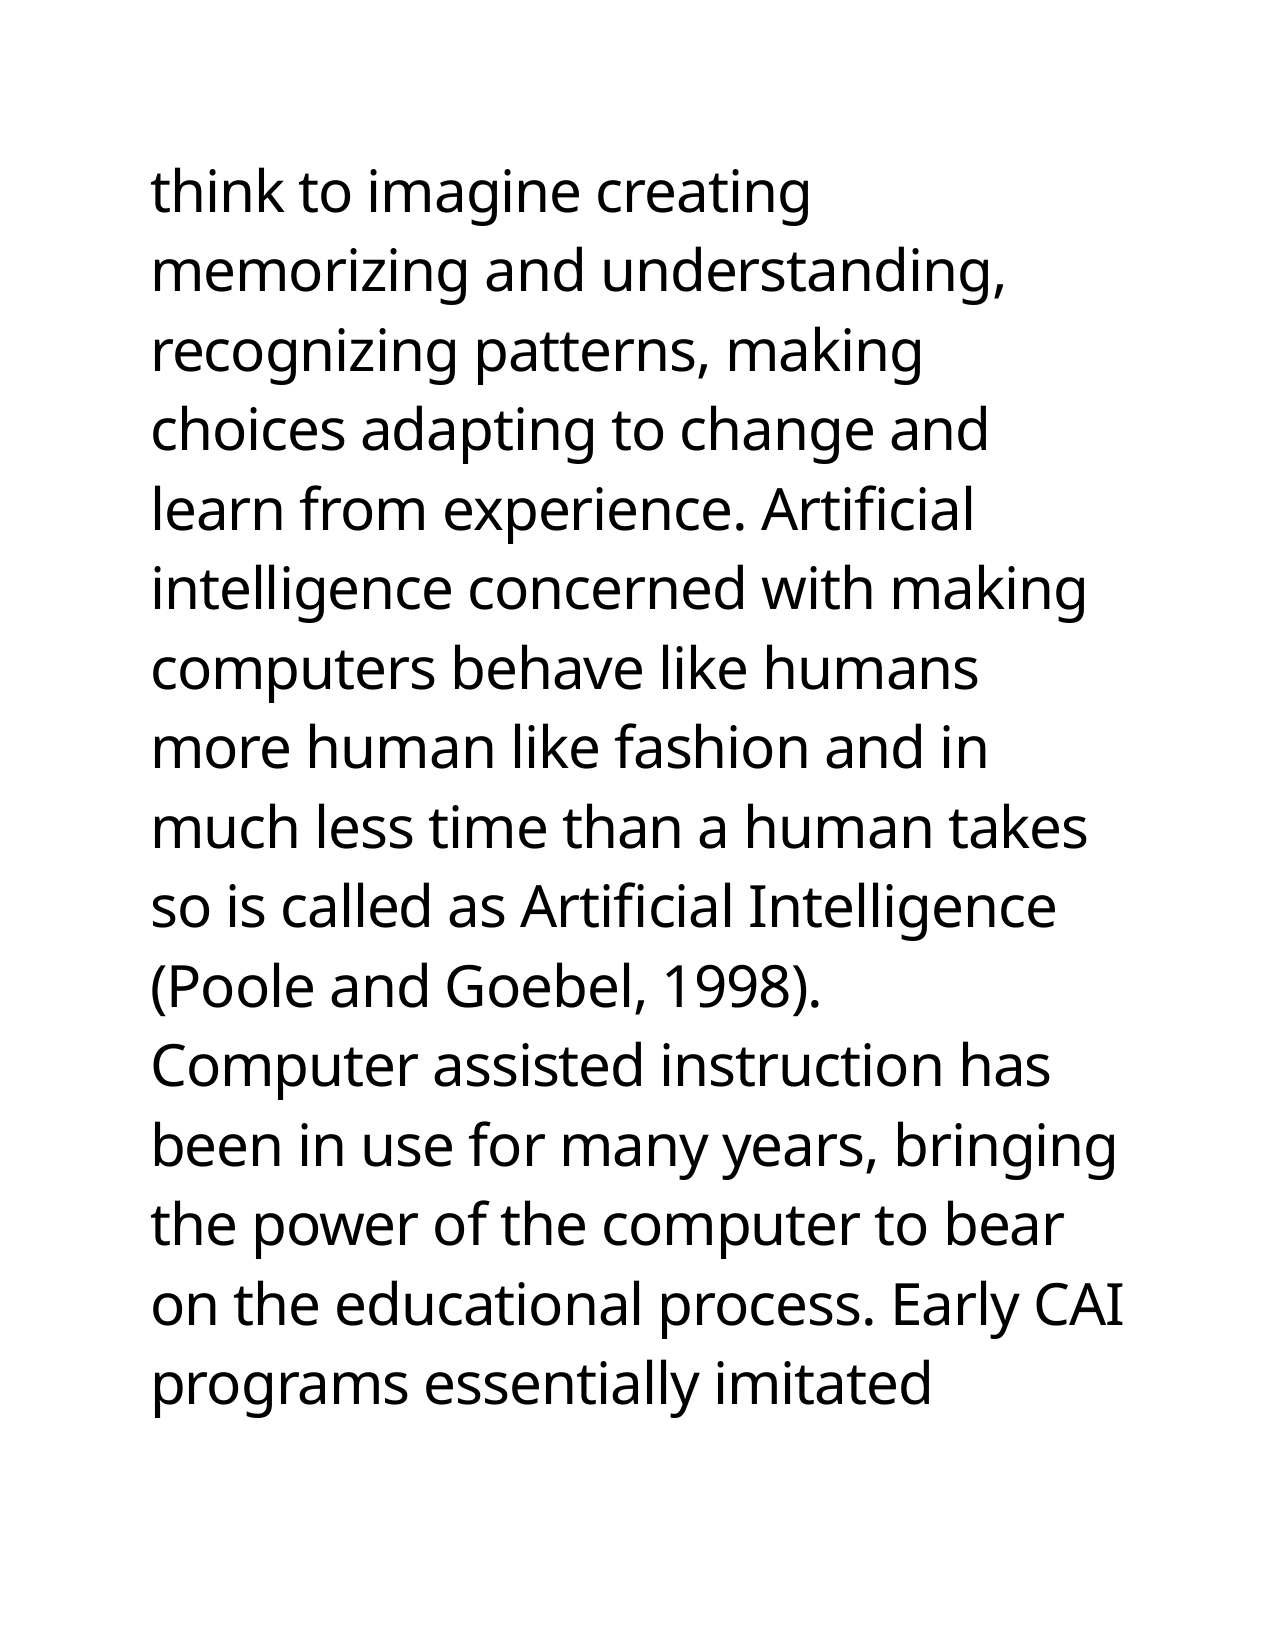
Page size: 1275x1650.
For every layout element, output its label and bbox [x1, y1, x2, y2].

title [150, 1024, 1125, 1422]
title [150, 150, 1125, 1024]
